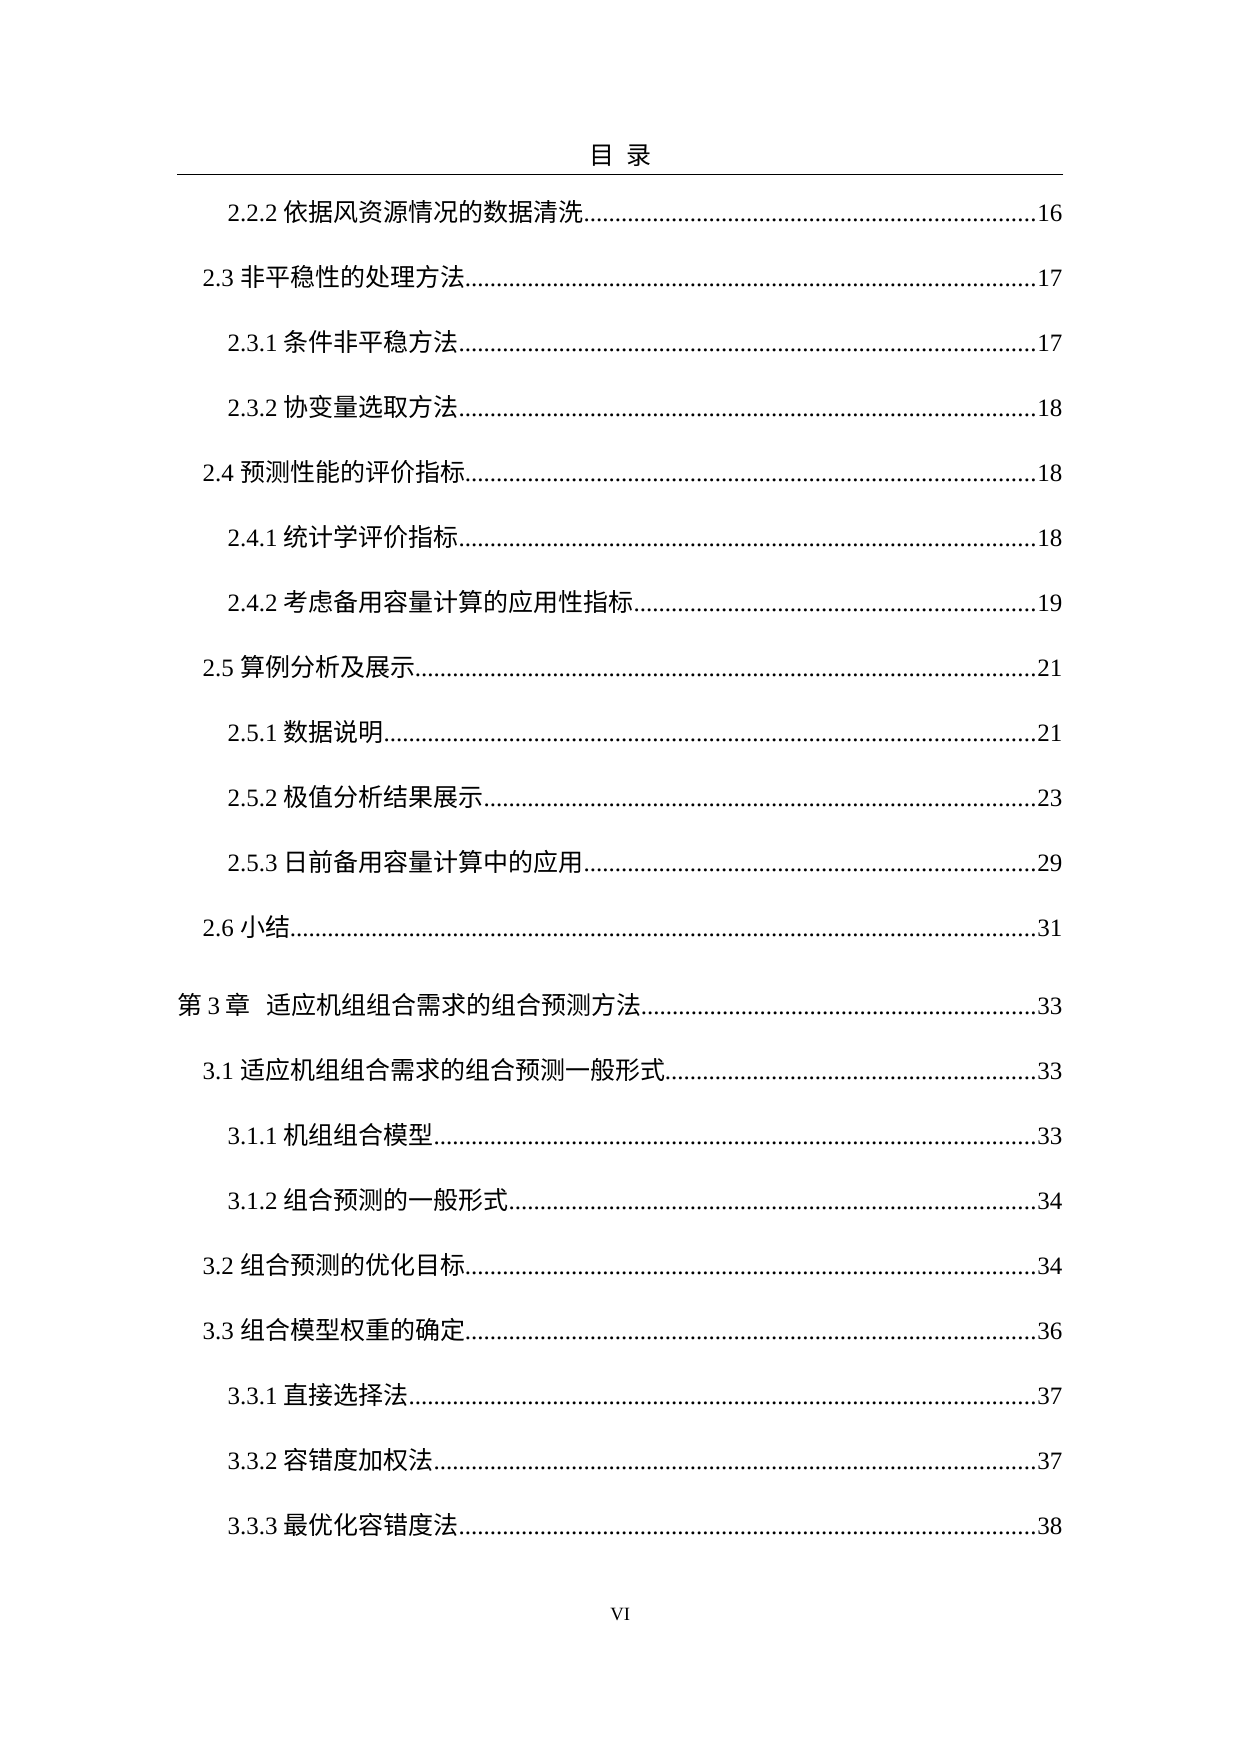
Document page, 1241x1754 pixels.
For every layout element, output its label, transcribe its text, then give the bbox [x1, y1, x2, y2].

text 3.2 组合预测的优化目标 34 [202, 1231, 1063, 1296]
text 3.3.2 容错度加权法 37 [227, 1426, 1063, 1491]
text 3.1 适应机组组合需求的组合预测一般形式 33 [202, 1036, 1063, 1101]
text 2.5.3 日前备用容量计算中的应用 29 [227, 828, 1063, 893]
text 3.1.2 组合预测的一般形式 34 [227, 1166, 1063, 1231]
text 3.3.3 最优化容错度法 38 [227, 1491, 1063, 1556]
text 2.4.1 统计学评价指标 18 [227, 503, 1063, 568]
text 2.4.2 考虑备用容量计算的应用性指标 19 [227, 568, 1063, 633]
text 2.5.2 极值分析结果展示 23 [227, 763, 1063, 828]
text 3.3 组合模型权重的确定 36 [202, 1296, 1063, 1361]
text 2.3.1 条件非平稳方法 17 [227, 308, 1063, 373]
text 3.1.1 机组组合模型 33 [227, 1101, 1063, 1166]
text 2.2.2 依据风资源情况的数据清洗 16 [227, 178, 1063, 243]
text 2.3.2 协变量选取方法 18 [227, 373, 1063, 438]
text 3.3.1 直接选择法 37 [227, 1361, 1063, 1426]
text 2.3 非平稳性的处理方法 17 [202, 243, 1063, 308]
text 2.6 小结 31 [202, 893, 1063, 958]
text 2.4 预测性能的评价指标 18 [202, 438, 1063, 503]
text 2.5 算例分析及展示 21 [202, 633, 1063, 698]
text 2.5.1 数据说明 21 [227, 698, 1063, 763]
text 第3章 适应机组组合需求的组合预测方法 33 [177, 971, 1063, 1036]
